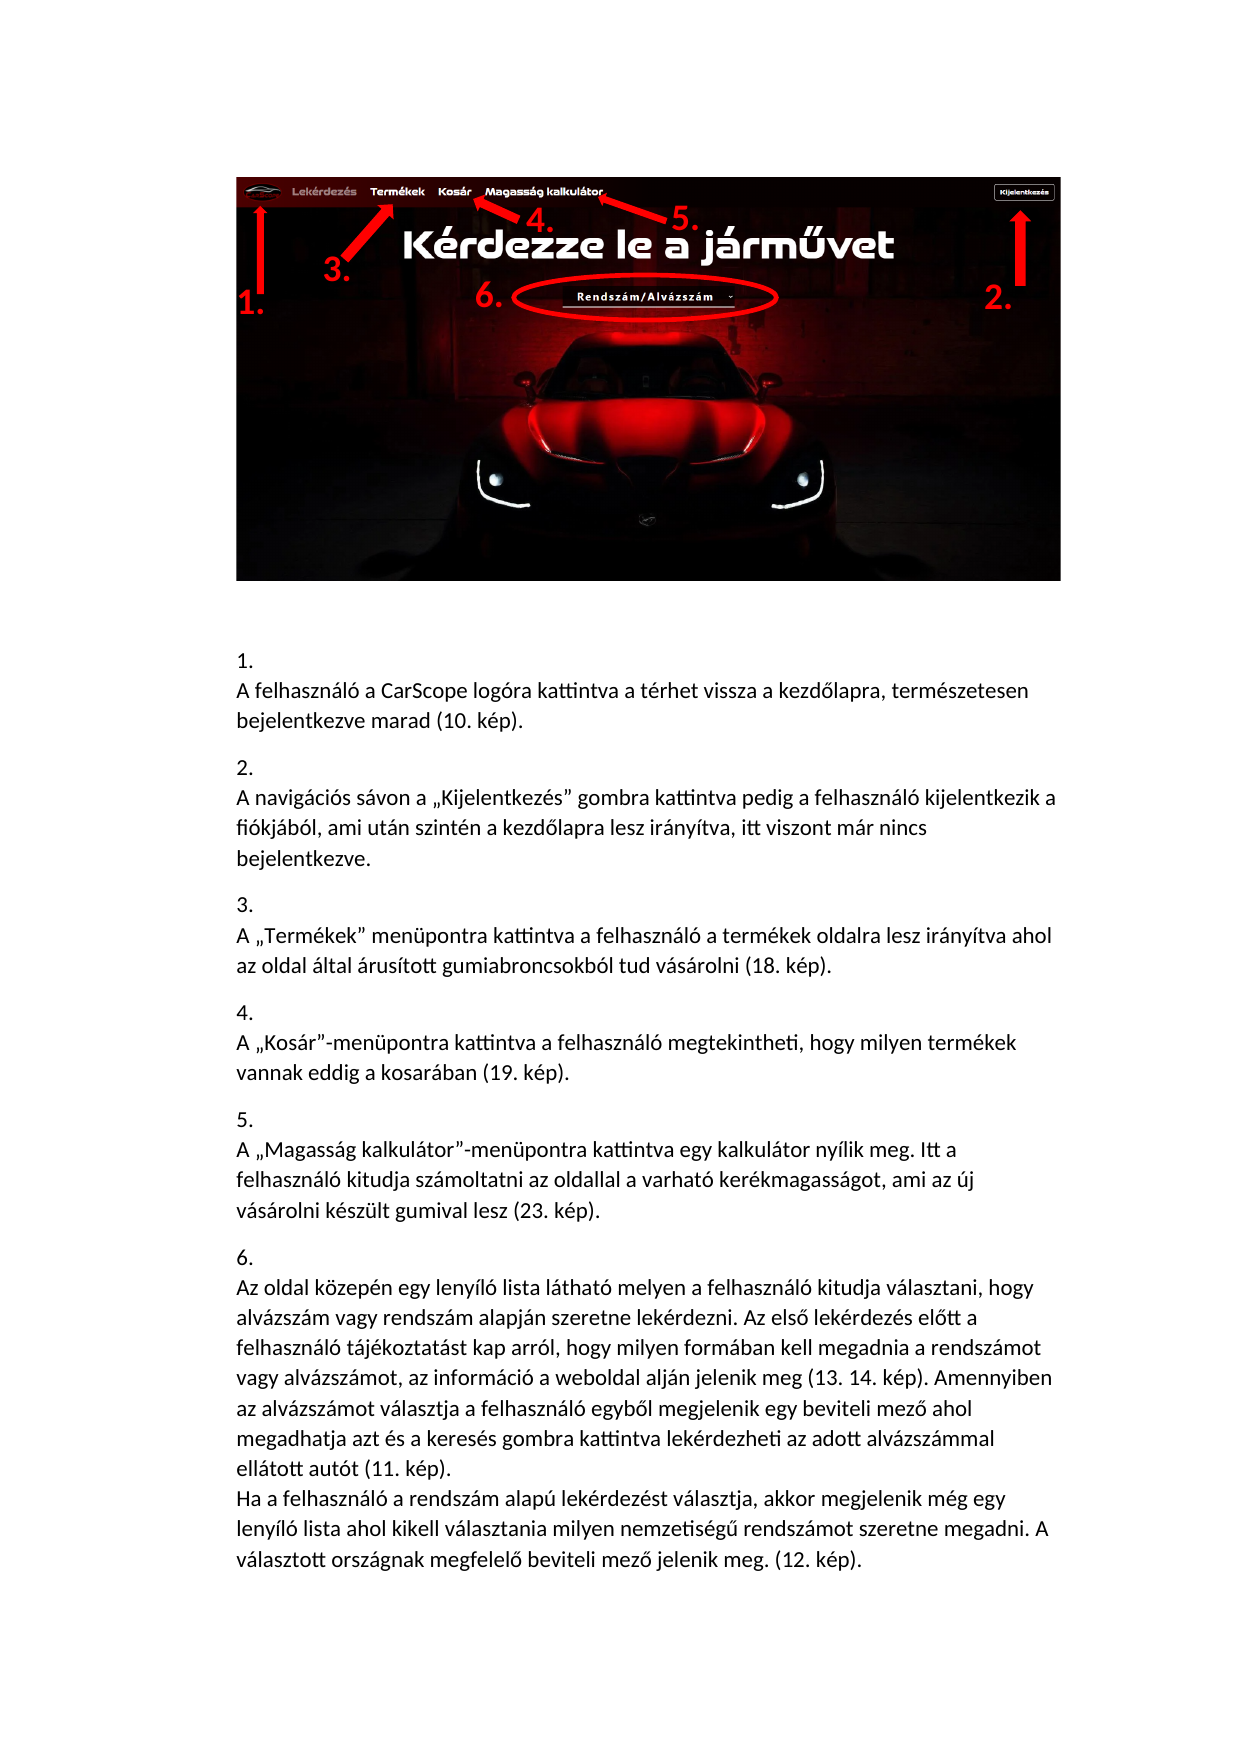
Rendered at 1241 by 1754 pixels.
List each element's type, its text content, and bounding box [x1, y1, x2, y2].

text 2. A navigációs sávon a „Kijelentkezés” gombra kattintva pedig a felhasználó kijelentkezik a fiókjából, ami után szintén a kezdőlapra lesz irányítva, itt viszont már nincs bejelentkezve. [236, 753, 1063, 872]
text 3. A „Termékek” menüpontra kattintva a felhasználó a termékek oldalra lesz irányítva ahol az oldal által árusított gumiabroncsokból tud vásárolni (18. kép). [236, 891, 1063, 979]
text 6. Az oldal közepén egy lenyíló lista látható melyen a felhasználó kitudja választani, hogy alvázszám vagy rendszám alapján szeretne lekérdezni. Az első lekérdezés előtt a felhasználó tájékoztatást kap arról, hogy milyen formában kell megadnia a rendszámot vagy alvázszámot, az információ a weboldal alján jelenik meg (13. 14. kép). Amennyiben az alvázszámot választja a felhasználó egyből megjelenik egy beviteli mező ahol megadhatja azt és a keresés gombra kattintva lekérdezheti az adott alvázszámmal ellátott autót (11. kép). Ha a felhasználó a rendszám alapú lekérdezést választja, akkor megjelenik még egy lenyíló lista ahol kikell választania milyen nemzetiségű rendszámot szeretne megadni. A választott országnak megfelelő beviteli mező jelenik meg. (12. kép). [236, 1243, 1063, 1573]
text 5. A „Magasság kalkulátor”-menüpontra kattintva egy kalkulátor nyílik meg. Itt a felhasználó kitudja számoltatni az oldallal a varható kerékmagasságot, ami az új vásárolni készült gumival lesz (23. kép). [236, 1105, 1063, 1224]
text 4. A „Kosár”-menüpontra kattintva a felhasználó megtekintheti, hogy milyen termékek vannak eddig a kosarában (19. kép). [236, 998, 1063, 1086]
text 1. A felhasználó a CarScope logóra kattintva a térhet vissza a kezdőlapra, természetesen bejelentkezve marad (10. kép). [236, 646, 1063, 734]
picture [236, 177, 1061, 581]
